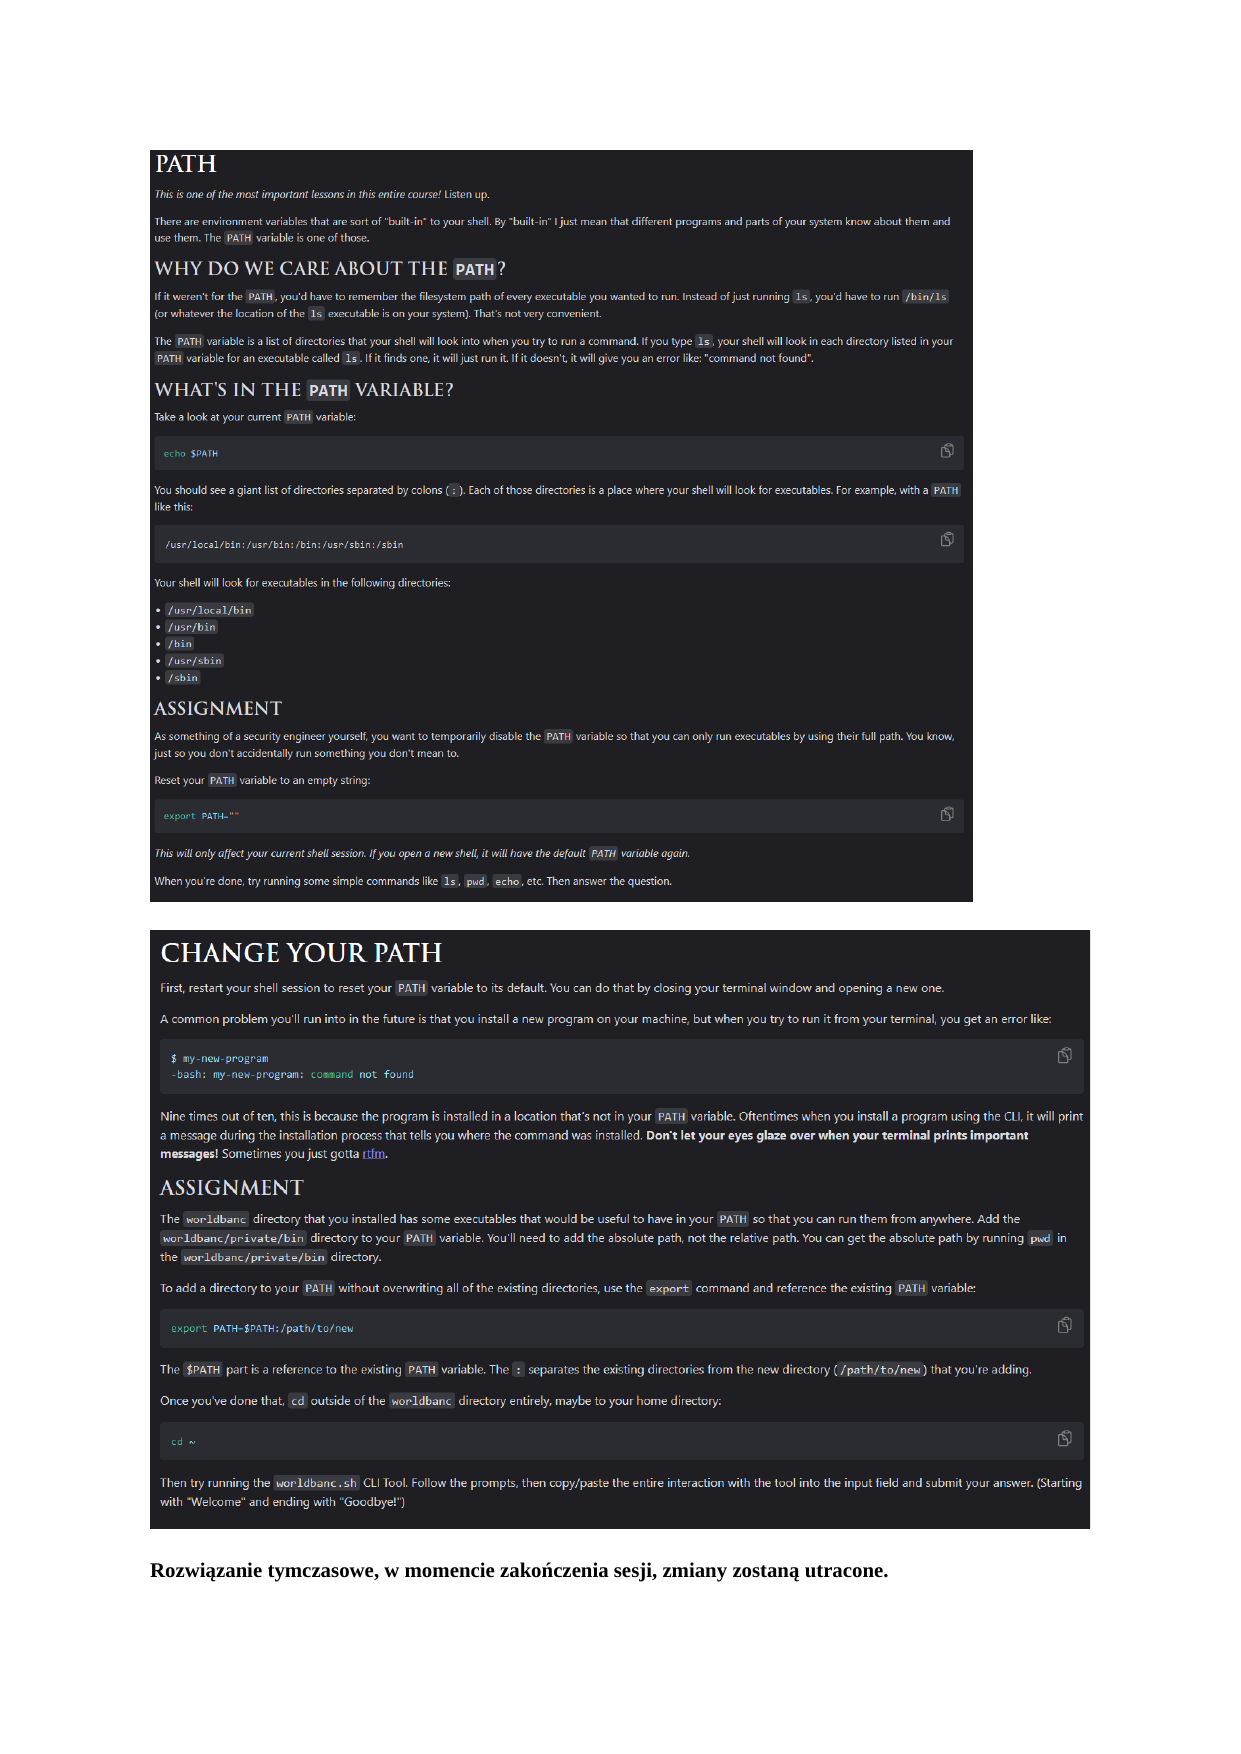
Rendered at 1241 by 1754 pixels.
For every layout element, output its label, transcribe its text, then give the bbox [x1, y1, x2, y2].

picture [150, 930, 1091, 1529]
text Rozwiązanie tymczasowe, w momencie zakończenia sesji, zmiany zostaną utracone. [150, 1558, 1090, 1582]
picture [150, 150, 973, 902]
